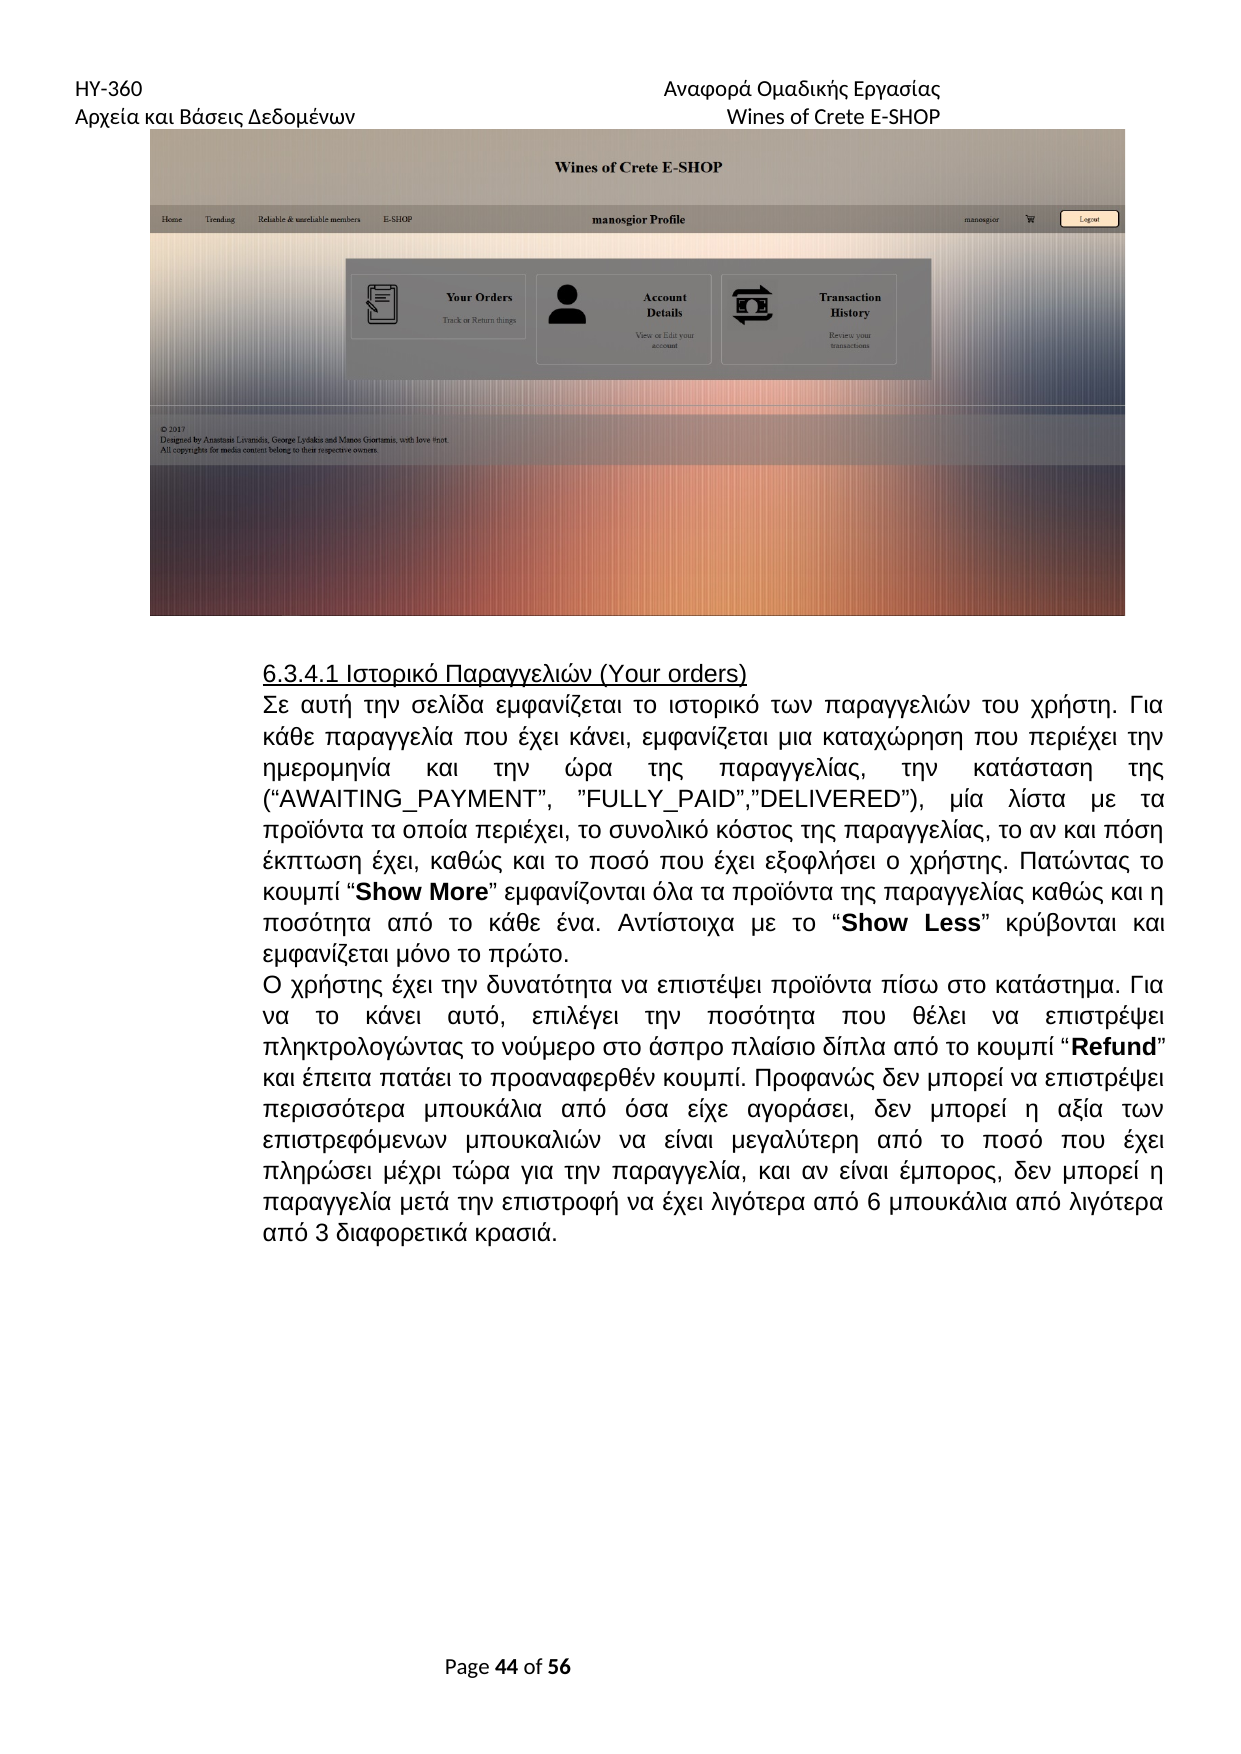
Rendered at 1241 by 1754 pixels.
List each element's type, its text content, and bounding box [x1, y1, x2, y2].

list Σε αυτή την σελίδα εμφανίζεται το ιστορικό των παραγγελιών του χρήστη. Για κάθε παραγγελία που έχει κάνει, εμφανίζεται μια καταχώρηση που περιέχει την ημερομηνία και την ώρα της παραγγελίας, την κατάσταση της (“AWAITING_PAYMENT”, ”FULLY_PAID”,”DELIVERED”), μία λίστα με τα προϊόντα τα οποία περιέχει, το συνολικό κόστος της παραγγελίας, το αν και πόση έκπτωση έχει, καθώς και το ποσό που έχει εξοφλήσει ο χρήστης. Πατώντας το κουμπί “Show More” εμφανίζονται όλα τα προϊόντα της παραγγελίας καθώς και η ποσότητα από το κάθε ένα. Αντίστοιχα με το “Show Less” κρύβονται και εμφανίζεται μόνο το πρώτο. [262, 690, 1165, 967]
list 6.3.4.1 Ιστορικό Παραγγελιών (Your orders) [262, 659, 1165, 688]
picture [150, 129, 1125, 616]
list Ο χρήστης έχει την δυνατότητα να επιστέψει προϊόντα πίσω στο κατάστημα. Για να το κάνει αυτό, επιλέγει την ποσότητα που θέλει να επιστρέψει πληκτρολογώντας το νούμερο στο άσπρο πλαίσιο δίπλα από το κουμπί “Refund” και έπειτα πατάει το προαναφερθέν κουμπί. Προφανώς δεν μπορεί να επιστρέψει περισσότερα μπουκάλια από όσα είχε αγοράσει, δεν μπορεί η αξία των επιστρεφόμενων μπουκαλιών να είναι μεγαλύτερη από το ποσό που έχει πληρώσει μέχρι τώρα για την παραγγελία, και αν είναι έμπορος, δεν μπορεί η παραγγελία μετά την επιστροφή να έχει λιγότερα από 6 μπουκάλια από λιγότερα από 3 διαφορετικά κρασιά. [262, 970, 1165, 1247]
